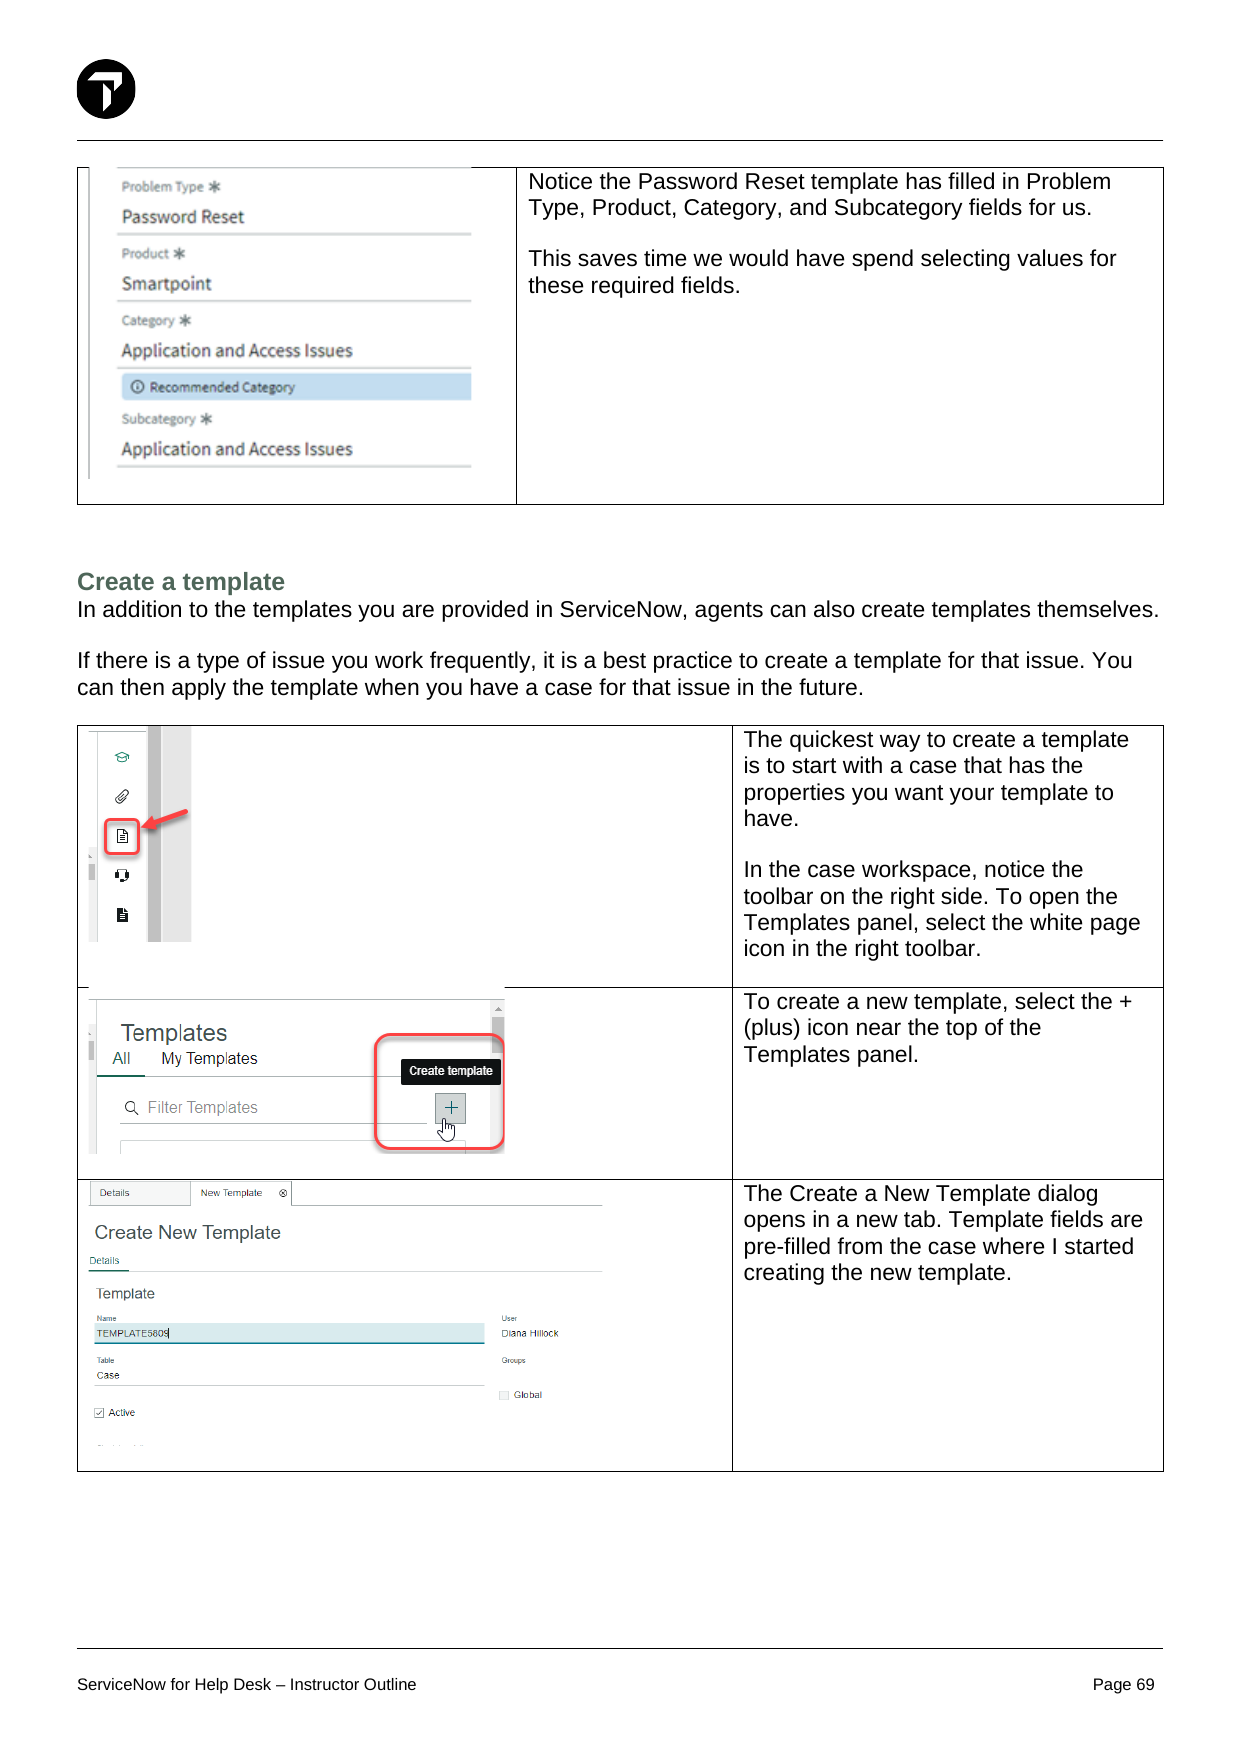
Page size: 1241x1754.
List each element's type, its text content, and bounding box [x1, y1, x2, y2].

picture [76, 59, 136, 119]
picture [88, 167, 472, 479]
table_cell To create a new template, select the + (plus) icon near the top of the Templates panel. [733, 988, 1163, 1179]
text In addition to the templates you are provided in ServiceNow, agents can also create templates themselves. [77, 596, 1163, 622]
table_cell Notice the Password Reset template has filled in Problem Type, Product, Category, and Subcategory fields for us. This saves time we would have spend selecting values for these required fields. [517, 168, 1163, 503]
subtitle Create a template [77, 567, 1163, 596]
picture [88, 987, 505, 1154]
table_cell [78, 988, 732, 1179]
text If there is a type of issue you work frequently, it is a best practice to create a template for that issue. You can then apply the template when you have a case for that issue in the future. [77, 647, 1163, 700]
table_cell The Create a New Template dialog opens in a new tab. Template fields are pre-filled from the case where I started creating the new template. [733, 1180, 1163, 1471]
table_cell [78, 1180, 732, 1471]
picture [88, 726, 192, 942]
picture [88, 1180, 603, 1446]
table_header The quickest way to create a template is to start with a case that has the properties you want your template to have. In the case workspace, notice the toolbar on the right side. To open the Templates panel, select the white page icon in the right toolbar. [733, 726, 1163, 987]
table_cell [78, 168, 516, 503]
table_header [78, 726, 732, 987]
